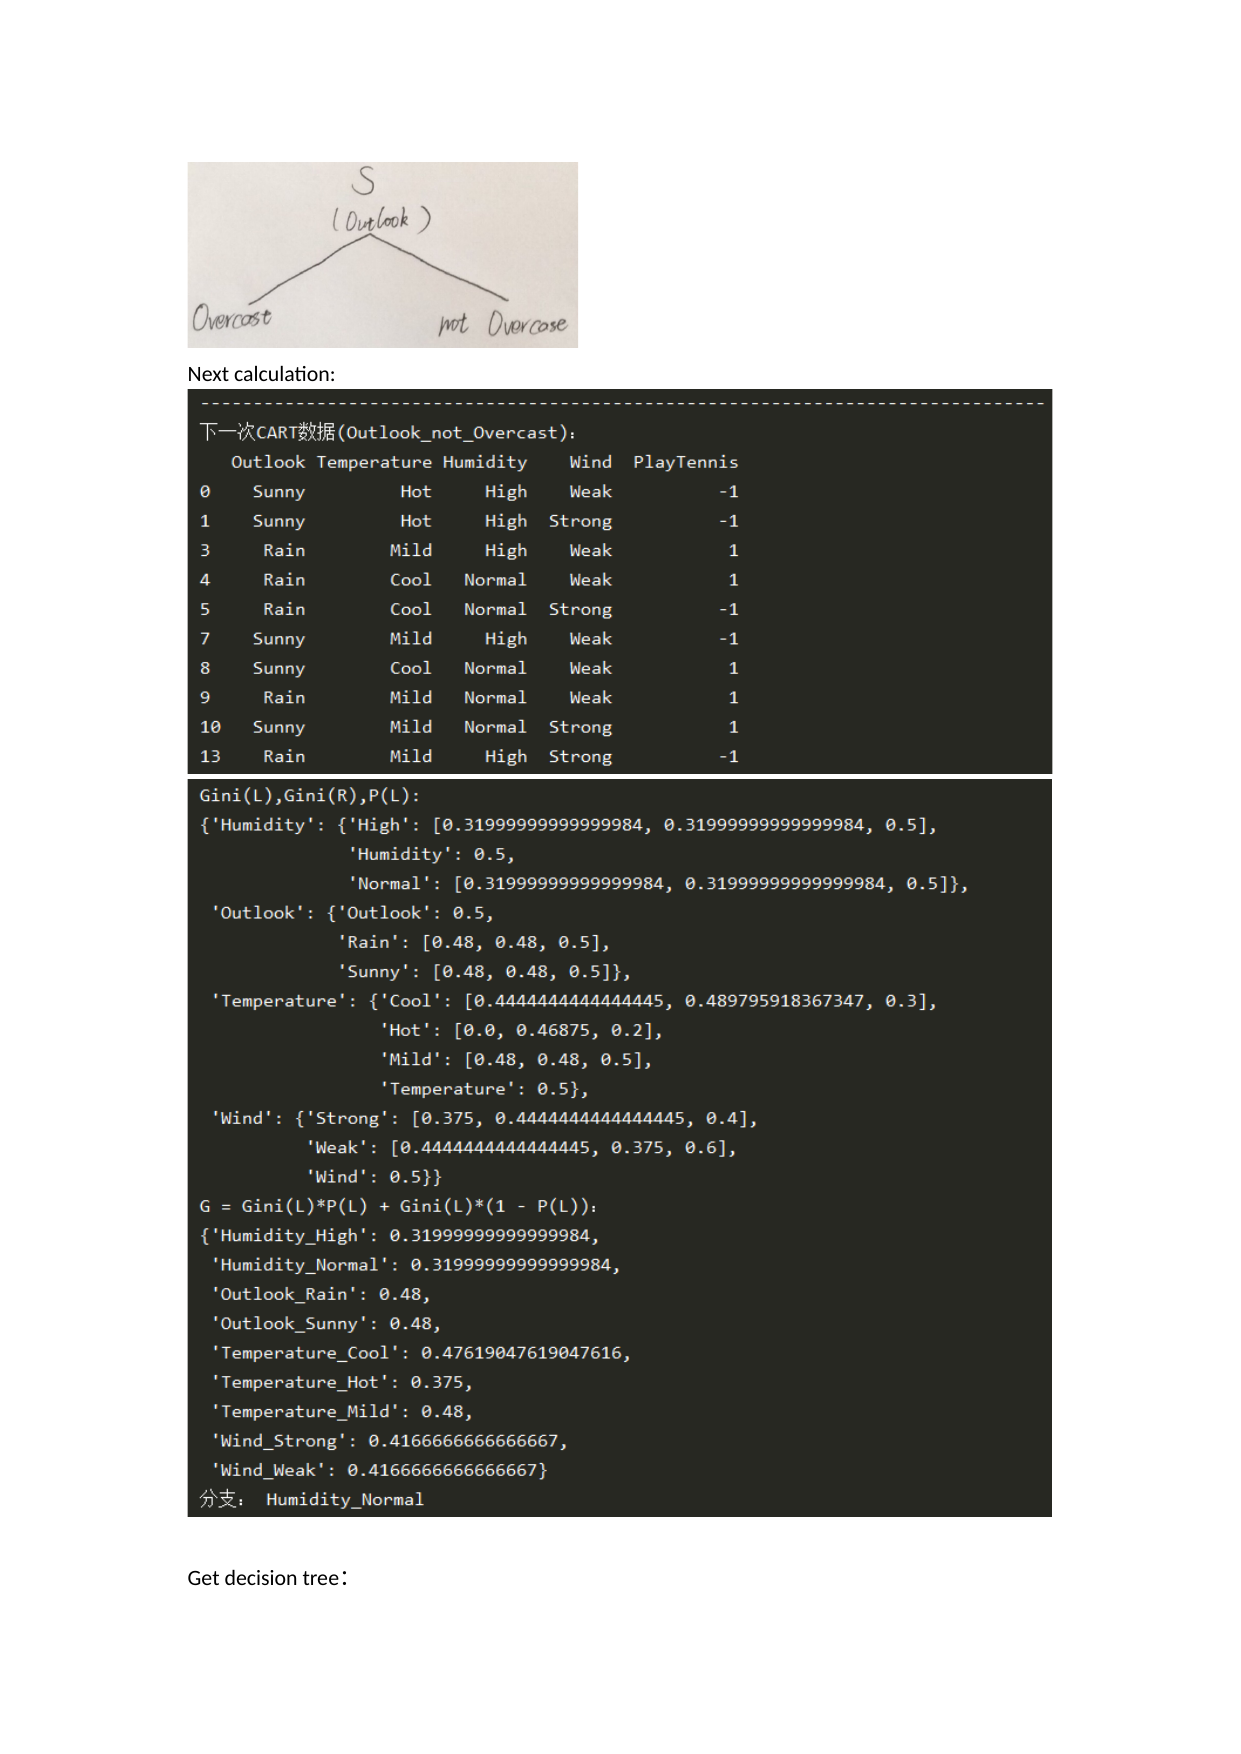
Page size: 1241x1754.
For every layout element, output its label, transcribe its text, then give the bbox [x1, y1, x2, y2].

picture [187, 162, 579, 348]
picture [187, 389, 1053, 774]
list Next calculation: [187, 357, 1053, 389]
list Get decision tree： [187, 1559, 1053, 1592]
picture [187, 779, 1052, 1517]
